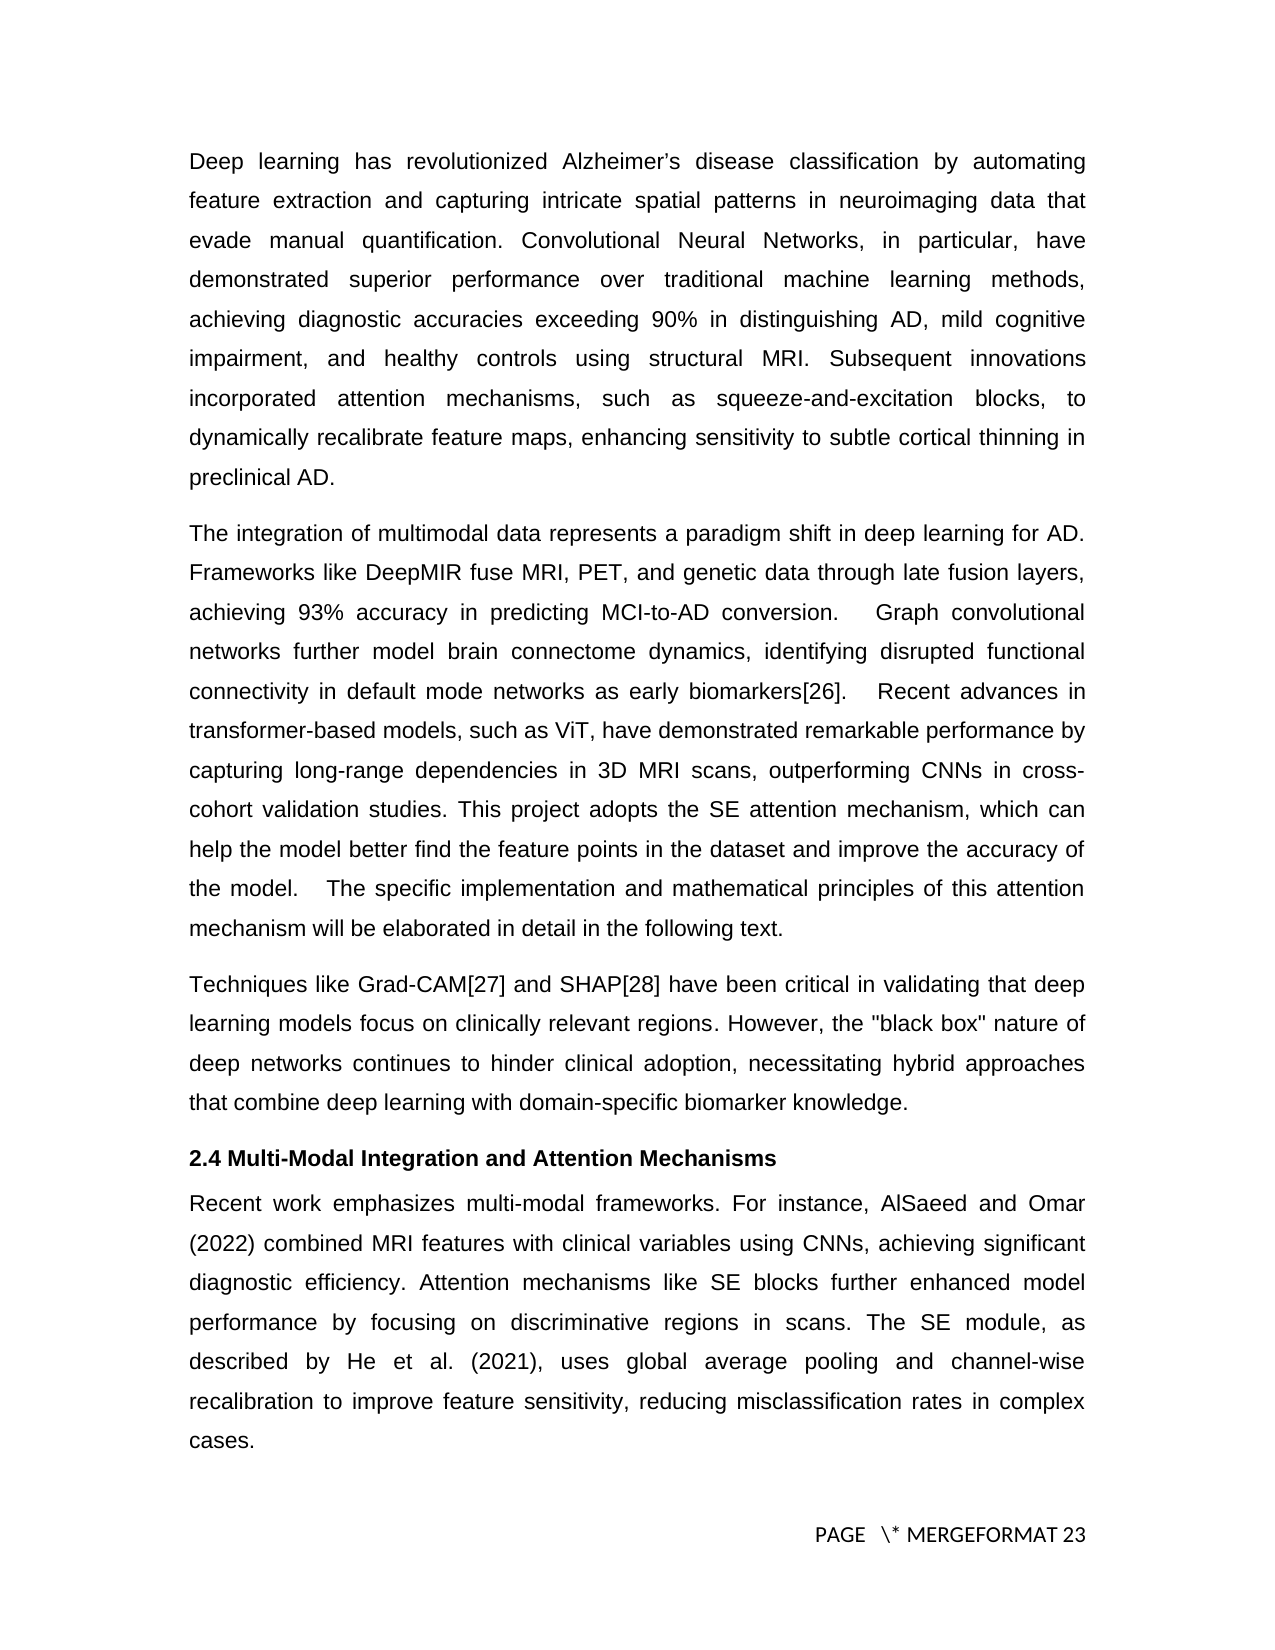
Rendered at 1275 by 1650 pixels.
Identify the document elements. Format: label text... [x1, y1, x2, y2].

text Deep learning has revolutionized Alzheimer’s disease classification by automating feature extraction and capturing intricate spatial patterns in neuroimaging data that evade manual quantification. Convolutional Neural Networks, in particular, have demonstrated superior performance over traditional machine learning methods, achieving diagnostic accuracies exceeding 90% in distinguishing AD, mild cognitive impairment, and healthy controls using structural MRI. Subsequent innovations incorporated attention mechanisms, such as squeeze-and-excitation blocks, to dynamically recalibrate feature maps, enhancing sensitivity to subtle cortical thinning in preclinical AD. [189, 148, 1086, 490]
text 2.4 Multi-Modal Integration and Attention Mechanisms [189, 1145, 1086, 1172]
text Recent work emphasizes multi-modal frameworks. For instance, AlSaeed and Omar (2022) combined MRI features with clinical variables using CNNs, achieving significant diagnostic efficiency. Attention mechanisms like SE blocks further enhanced model performance by focusing on discriminative regions in scans. The SE module, as described by He et al. (2021), uses global average pooling and channel-wise recalibration to improve feature sensitivity, reducing misclassification rates in complex cases. [189, 1190, 1086, 1453]
text The integration of multimodal data represents a paradigm shift in deep learning for AD. Frameworks like DeepMIR fuse MRI, PET, and genetic data through late fusion layers, achieving 93% accuracy in predicting MCI-to-AD conversion. Graph convolutional networks further model brain connectome dynamics, identifying disrupted functional connectivity in default mode networks as early biomarkers[26]. Recent advances in transformer-based models, such as ViT, have demonstrated remarkable performance by capturing long-range dependencies in 3D MRI scans, outperforming CNNs in cross-cohort validation studies. This project adopts the SE attention mechanism, which can help the model better find the feature points in the dataset and improve the accuracy of the model. The specific implementation and mathematical principles of this attention mechanism will be elaborated in detail in the following text. [189, 520, 1086, 941]
text Techniques like Grad-CAM[27] and SHAP[28] have been critical in validating that deep learning models focus on clinically relevant regions. However, the "black box" nature of deep networks continues to hinder clinical adoption, necessitating hybrid approaches that combine deep learning with domain-specific biomarker knowledge. [189, 971, 1086, 1115]
